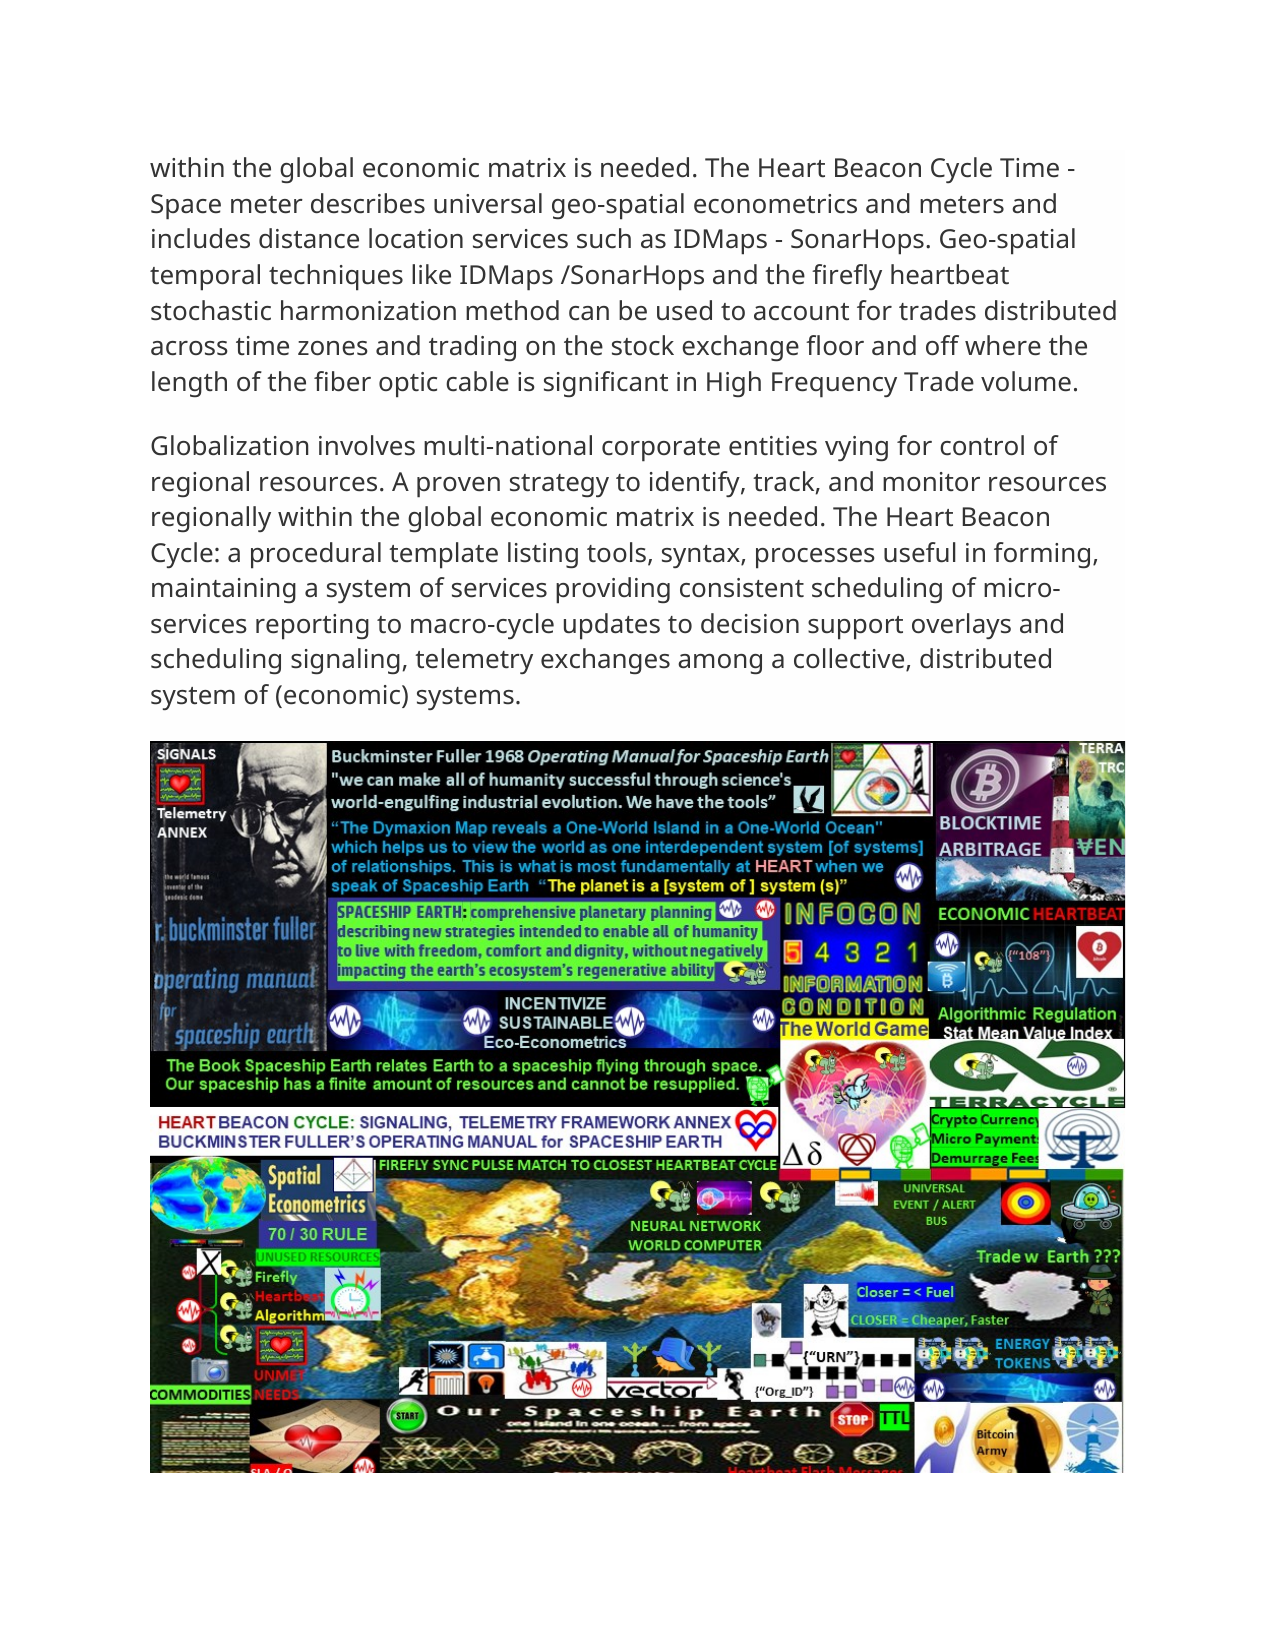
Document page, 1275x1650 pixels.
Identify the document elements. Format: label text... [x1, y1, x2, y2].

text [150, 150, 1125, 399]
picture [150, 741, 1125, 1473]
text Globalization involves multi-national corporate entities vying for control of regional resources. A proven strategy to identify, track, and monitor resources regionally within the global economic matrix is needed. The Heart Beacon Cycle: a procedural template listing tools, syntax, processes useful in forming, maintaining a system of services providing consistent scheduling of micro-services reporting to macro-cycle updates to decision support overlays and scheduling signaling, telemetry exchanges among a collective, distributed system of (economic) systems. [150, 428, 1125, 712]
